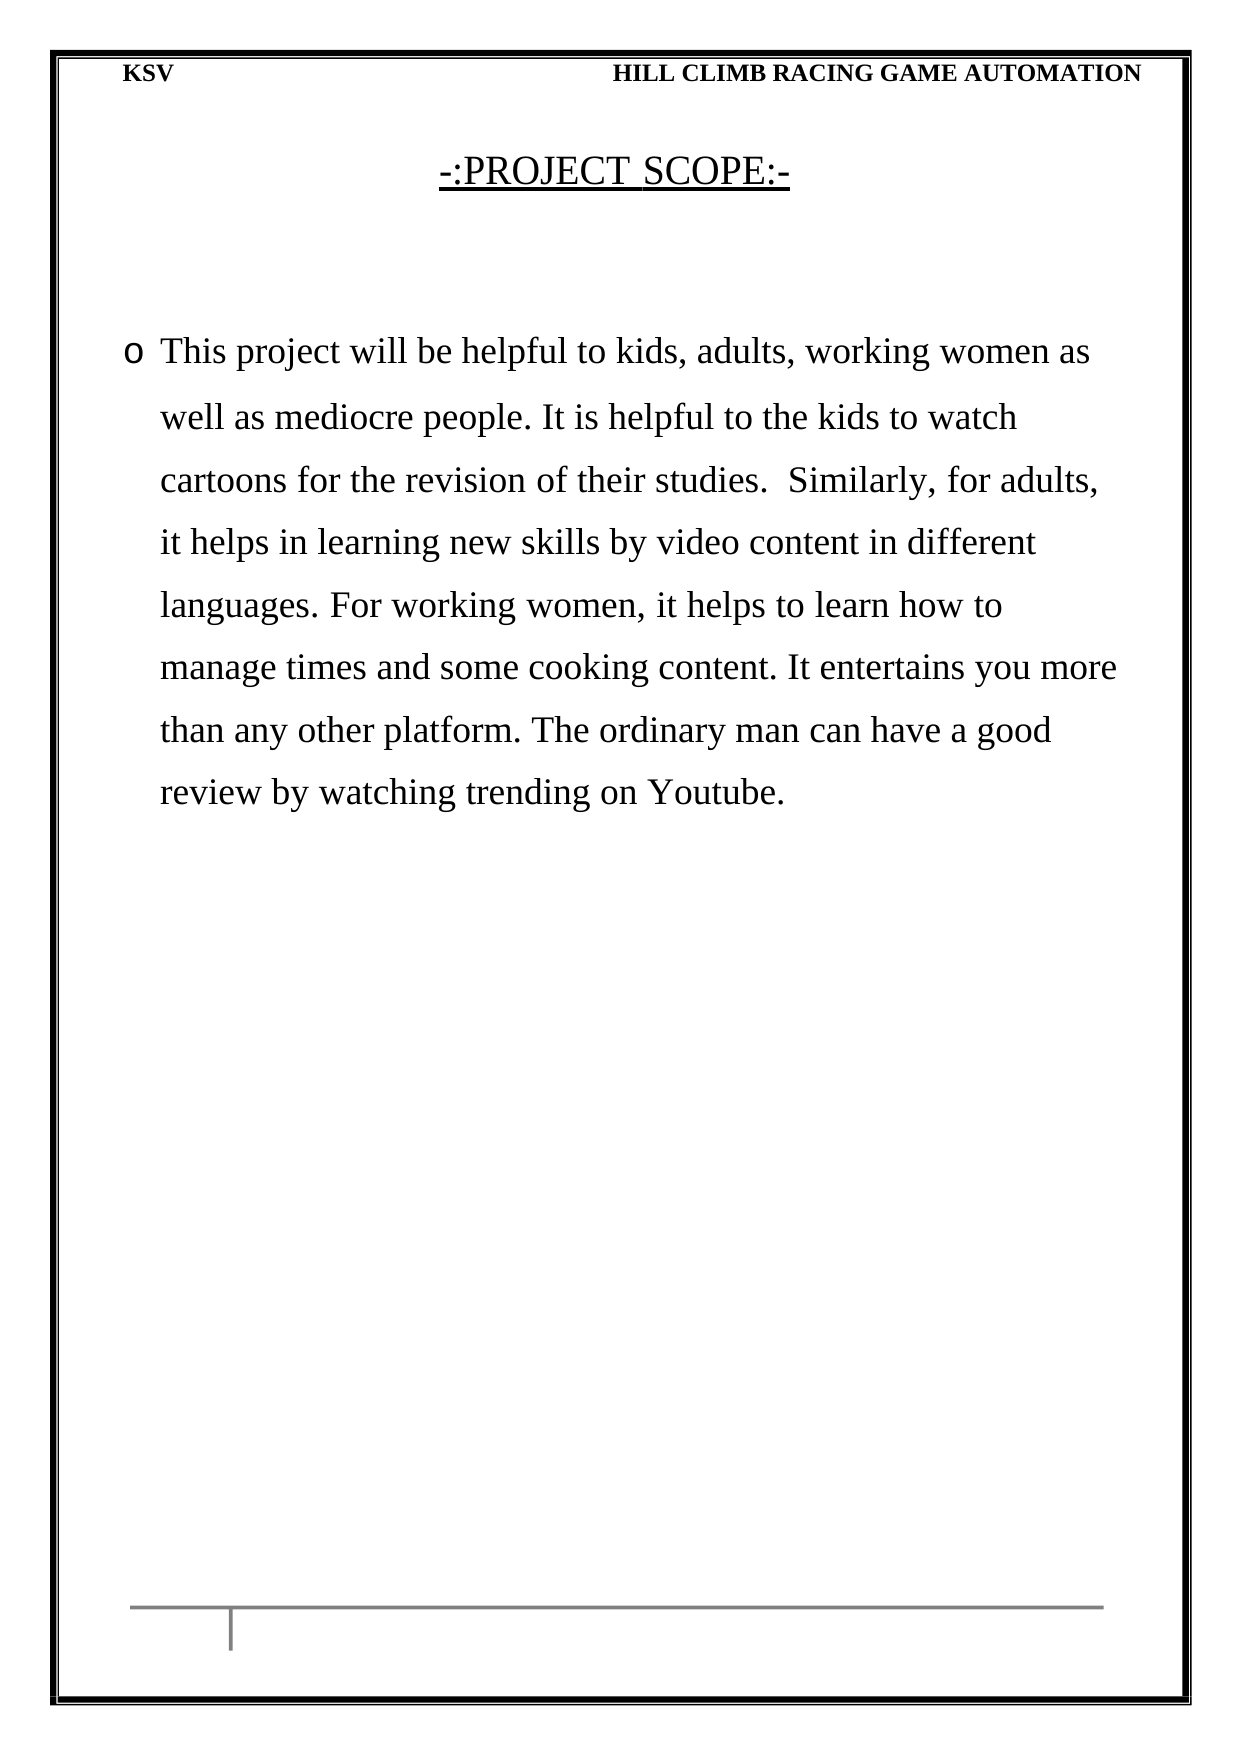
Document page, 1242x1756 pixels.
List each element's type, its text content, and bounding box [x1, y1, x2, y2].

subtitle -:PROJECT SCOPE:- [439, 146, 1242, 193]
list This project will be helpful to kids, adults, working women as well as mediocre people. It is helpful to the kids to watch cartoons for the revision of their studies. Similarly, for adults, it helps in learning new skills by video content in different languages. For working women, it helps to learn how to manage times and some cooking content. It entertains you more than any other platform. The ordinary man can have a good review by watching trending on Youtube. [122, 329, 1119, 813]
